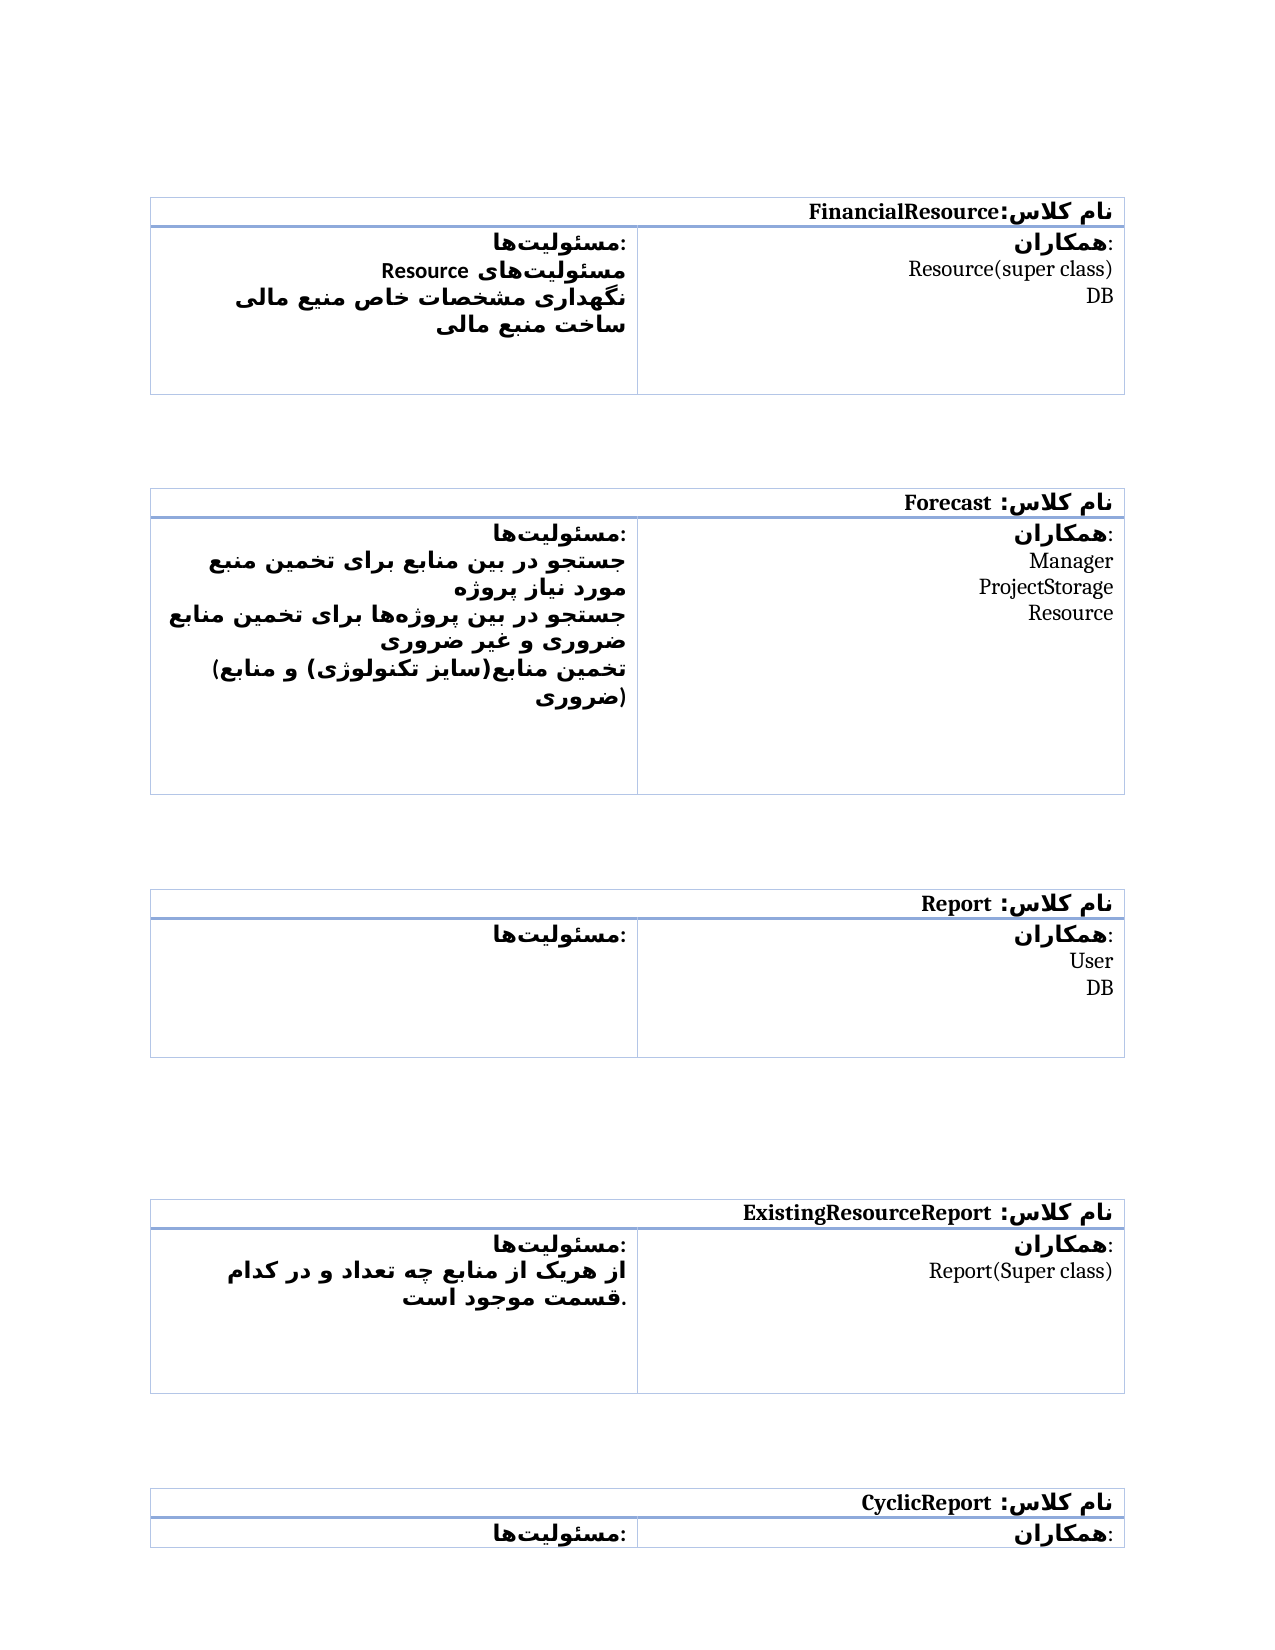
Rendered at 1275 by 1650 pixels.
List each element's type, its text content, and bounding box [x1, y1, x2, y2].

table_header نام کلاس: Forecast [151, 489, 1124, 516]
table_cell همکاران: Resource(super class) DB [638, 228, 1124, 393]
table_cell همکاران: Manager ProjectStorage Resource [638, 519, 1124, 794]
table_cell مسئولیت‌ها: مسئولیت‌های Resource نگهداری مشخصات خاص منیع مالی ساخت منبع مالی [151, 228, 637, 393]
table_cell همکاران: Report(Super class) [638, 1230, 1124, 1393]
table_header نام کلاس:FinancialResource [151, 198, 1124, 225]
table_cell همکاران: User DB [638, 920, 1124, 1057]
table_cell مسئولیت‌ها: [151, 920, 637, 1057]
table_header نام کلاس: CyclicReport [151, 1489, 1124, 1516]
table_cell مسئولیت‌ها: از هریک از منابع چه تعداد و در کدام قسمت موجود است. [151, 1230, 637, 1393]
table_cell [151, 1519, 637, 1547]
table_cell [638, 1519, 1124, 1547]
table_header نام کلاس: ExistingResourceReport [151, 1200, 1124, 1227]
table_header نام کلاس: Report [151, 890, 1124, 917]
table_cell مسئولیت‌ها: جستجو در بین منابع برای تخمین منبع مورد نیاز پروژه جستجو در بین پروژه‌ها برای تخمین منابع ضروری و غیر ضروری (تخمین منابع(سایز تکنولوژی) و منابع ضروری) [151, 519, 637, 794]
